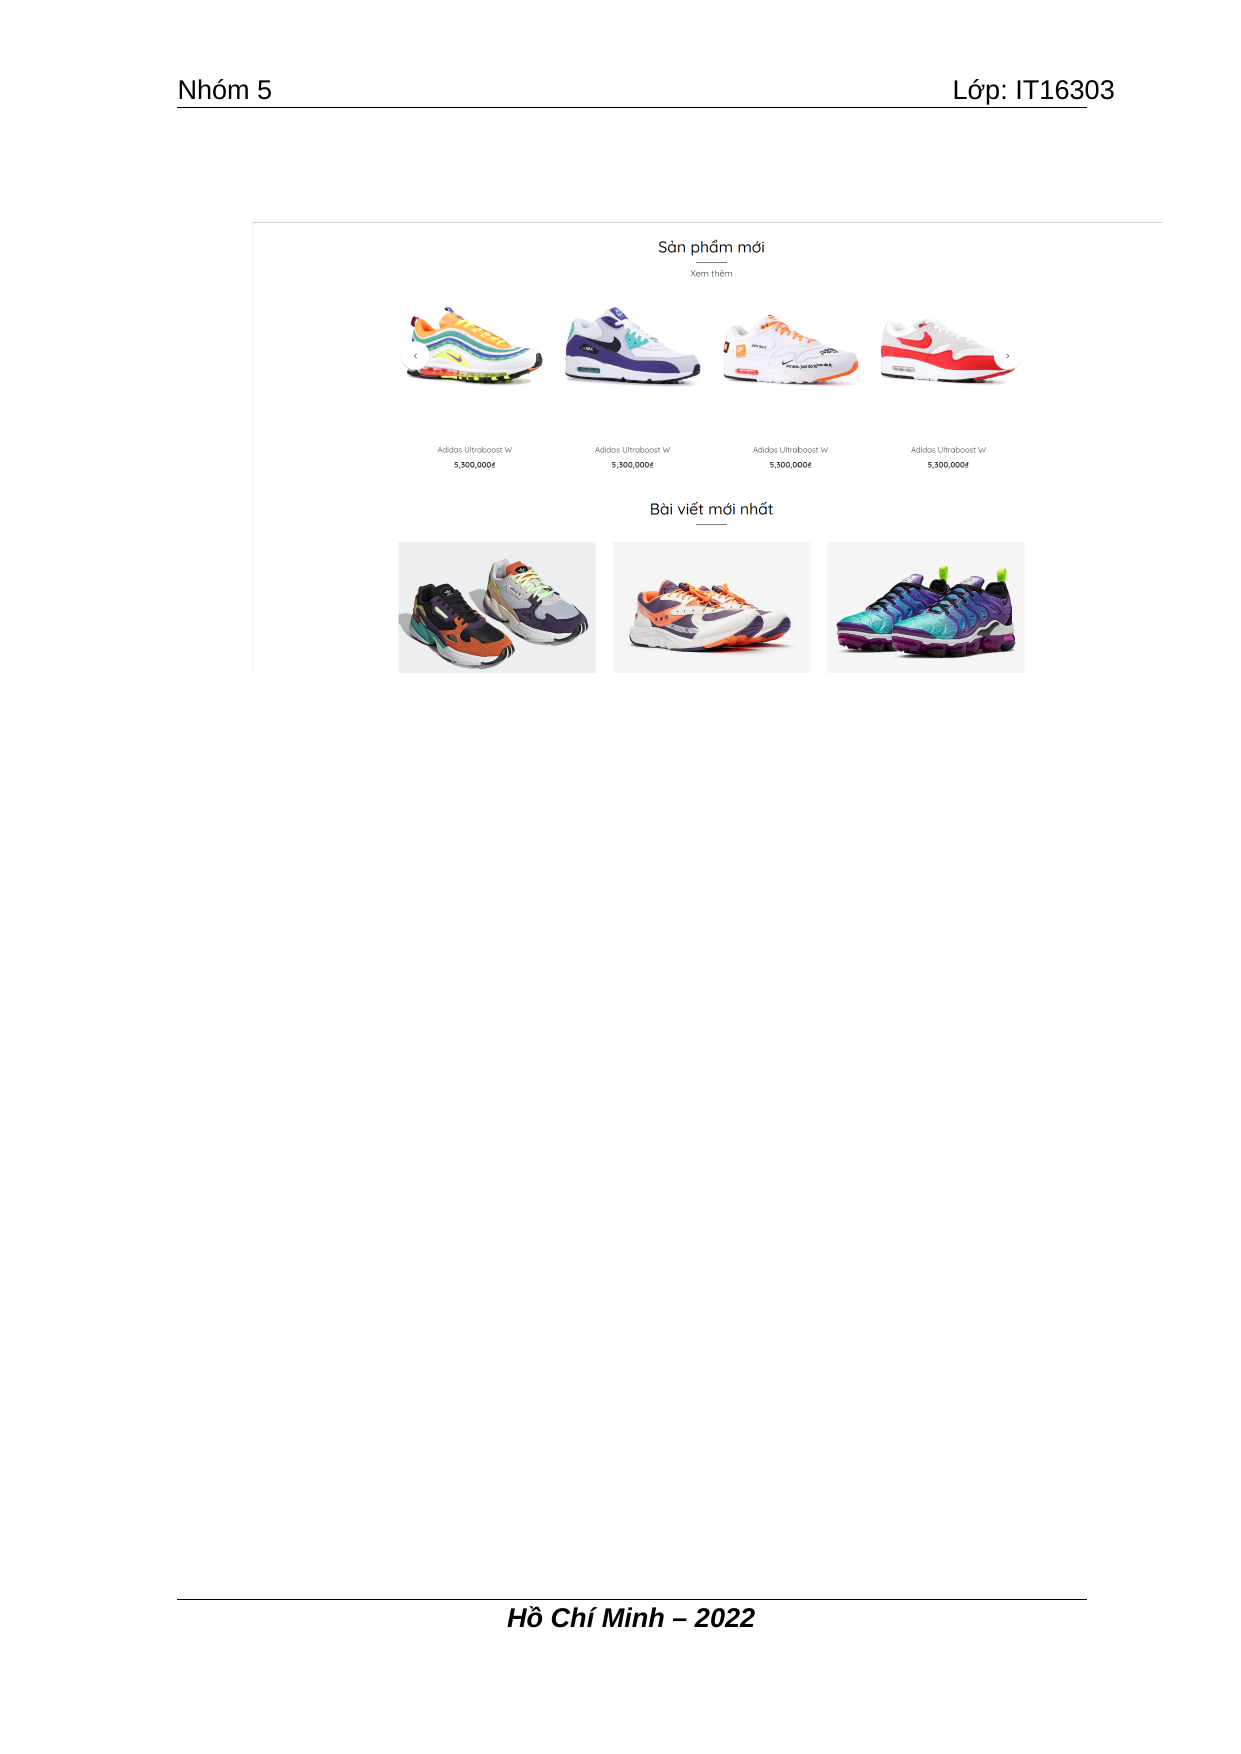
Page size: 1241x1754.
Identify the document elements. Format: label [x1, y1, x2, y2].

picture [252, 220, 1163, 673]
